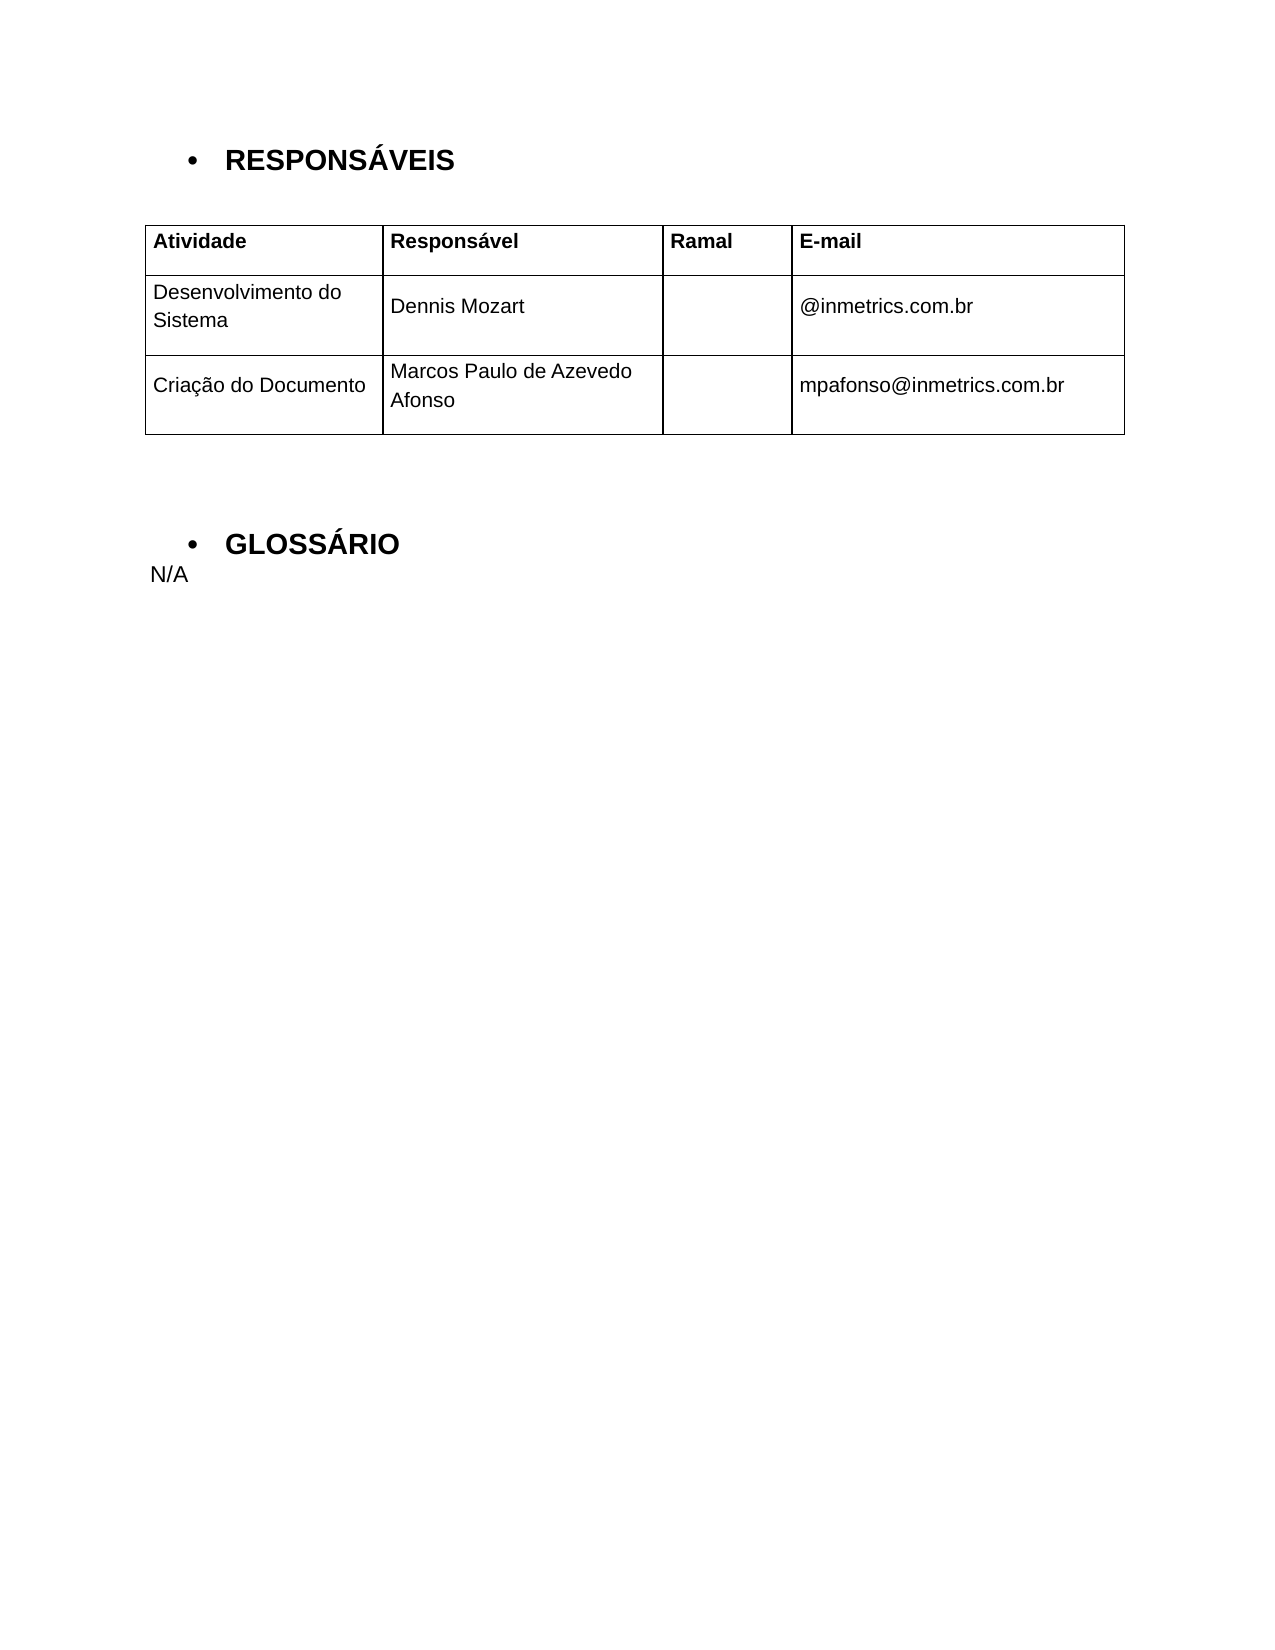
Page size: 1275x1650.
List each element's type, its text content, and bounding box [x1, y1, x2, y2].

text N/A [150, 559, 1125, 588]
list GLOSSÁRIO [187, 534, 1125, 559]
table_cell [664, 276, 791, 354]
table_header Responsável [384, 226, 662, 275]
table_header E-mail [793, 226, 1124, 275]
table_cell mpafonso@inmetrics.com.br [793, 356, 1124, 434]
table_cell Dennis Mozart [384, 276, 662, 354]
table_header Atividade [146, 226, 382, 275]
list RESPONSÁVEIS [187, 150, 1125, 175]
table_cell Criação do Documento [146, 356, 382, 434]
table_cell Marcos Paulo de Azevedo Afonso [384, 356, 662, 434]
table_header Ramal [664, 226, 791, 275]
table_cell Desenvolvimento do Sistema [146, 276, 382, 354]
table_cell [664, 356, 791, 434]
table_cell @inmetrics.com.br [793, 276, 1124, 354]
